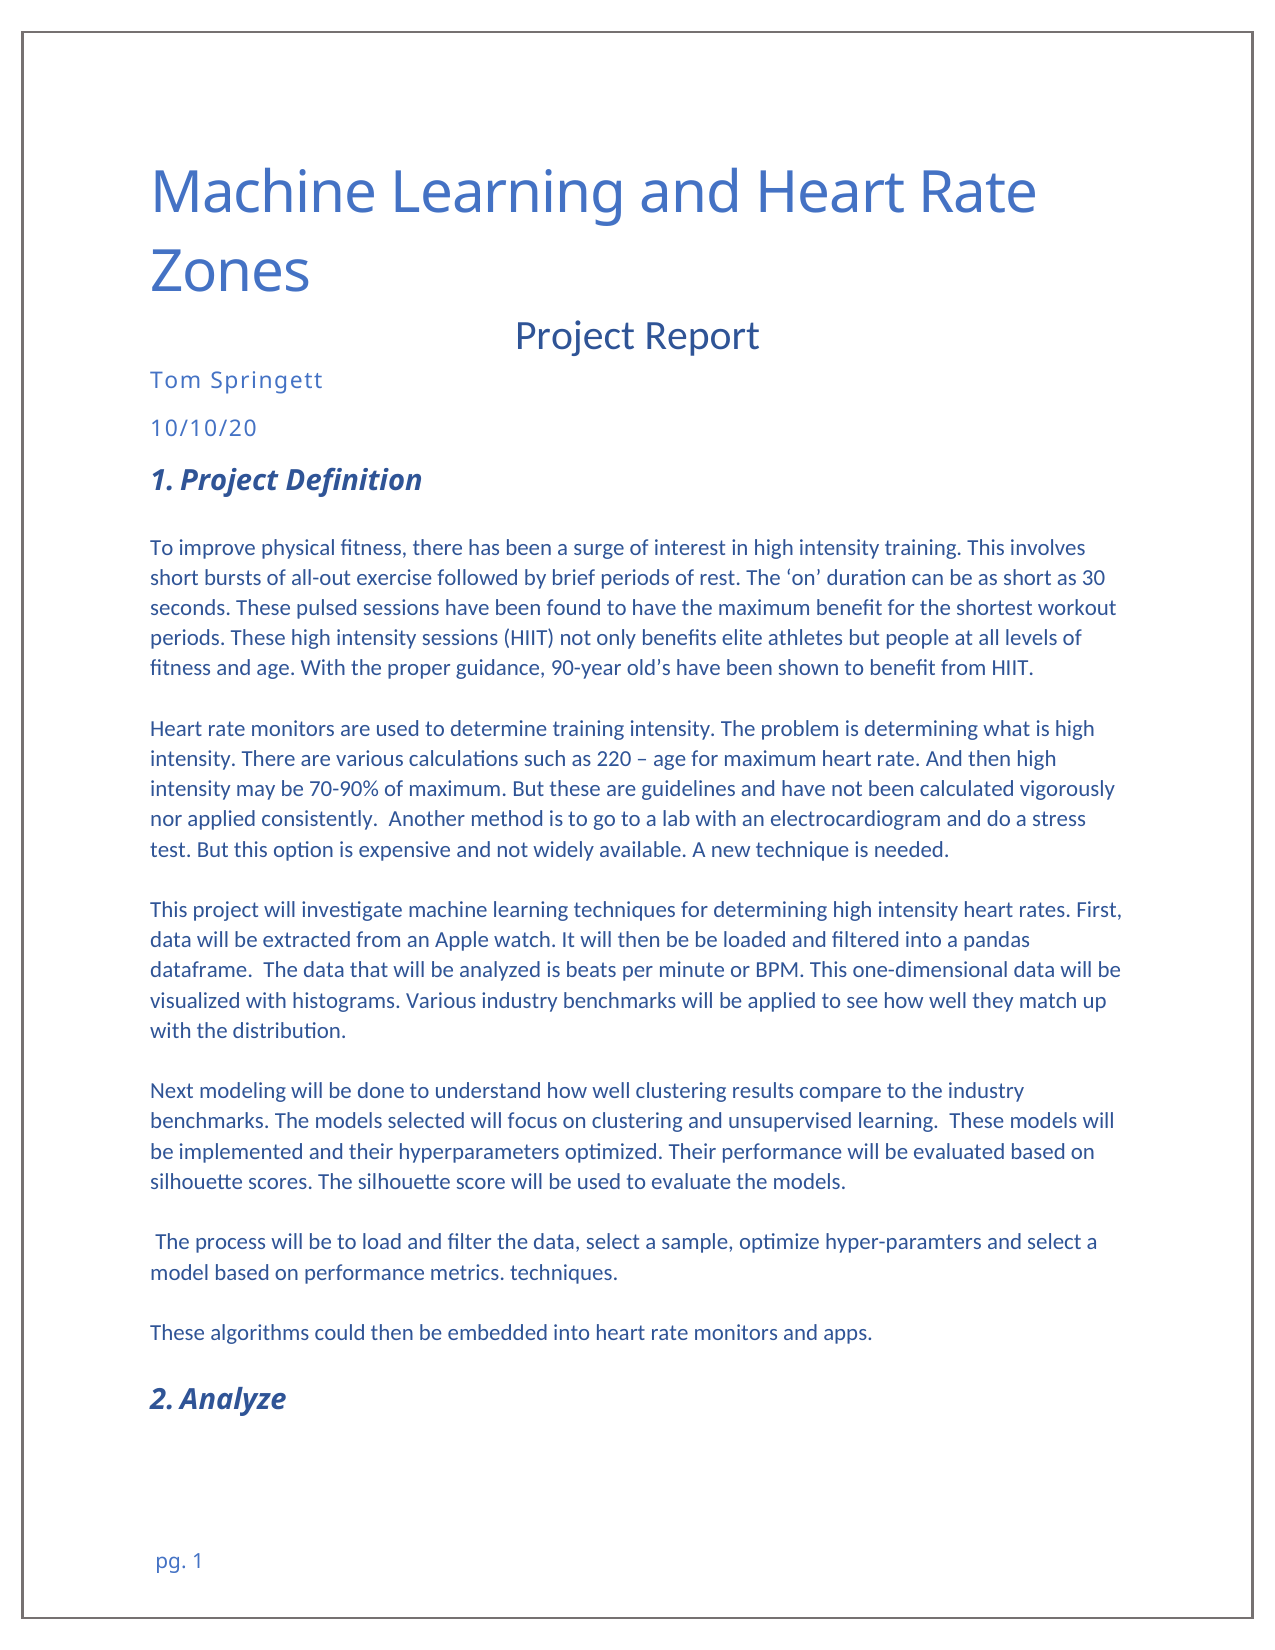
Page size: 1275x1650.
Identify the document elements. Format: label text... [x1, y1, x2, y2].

subtitle 10/10/20 [150, 412, 1125, 443]
title Machine Learning and Heart Rate Zones [150, 150, 1125, 309]
text Heart rate monitors are used to determine training intensity. The problem is determining what is high intensity. There are various calculations such as 220 – age for maximum heart rate. And then high intensity may be 70-90% of maximum. But these are guidelines and have not been calculated vigorously nor applied consistently. Another method is to go to a lab with an electrocardiogram and do a stress test. But this option is expensive and not widely available. A new technique is needed. [150, 714, 1125, 863]
text The process will be to load and filter the data, select a sample, optimize hyper-paramters and select a model based on performance metrics. techniques. [150, 1227, 1125, 1286]
subtitle Project Definition [150, 460, 1125, 499]
text Next modeling will be done to understand how well clustering results compare to the industry benchmarks. The models selected will focus on clustering and unsupervised learning. These models will be implemented and their hyperparameters optimized. Their performance will be evaluated based on silhouette scores. The silhouette score will be used to evaluate the models. [150, 1076, 1125, 1195]
subtitle Analyze [150, 1378, 1125, 1418]
text These algorithms could then be embedded into heart rate monitors and apps. [150, 1318, 1125, 1346]
text Project Report [150, 309, 1125, 360]
text To improve physical fitness, there has been a surge of interest in high intensity training. This involves short bursts of all-out exercise followed by brief periods of rest. The ‘on’ duration can be as short as 30 seconds. These pulsed sessions have been found to have the maximum benefit for the shortest workout periods. These high intensity sessions (HIIT) not only benefits elite athletes but people at all levels of fitness and age. With the proper guidance, 90-year old’s have been shown to benefit from HIIT. [150, 533, 1125, 682]
text This project will investigate machine learning techniques for determining high intensity heart rates. First, data will be extracted from an Apple watch. It will then be be loaded and filtered into a pandas dataframe. The data that will be analyzed is beats per minute or BPM. This one-dimensional data will be visualized with histograms. Various industry benchmarks will be applied to see how well they match up with the distribution. [150, 895, 1125, 1044]
subtitle Tom Springett [150, 364, 1125, 395]
